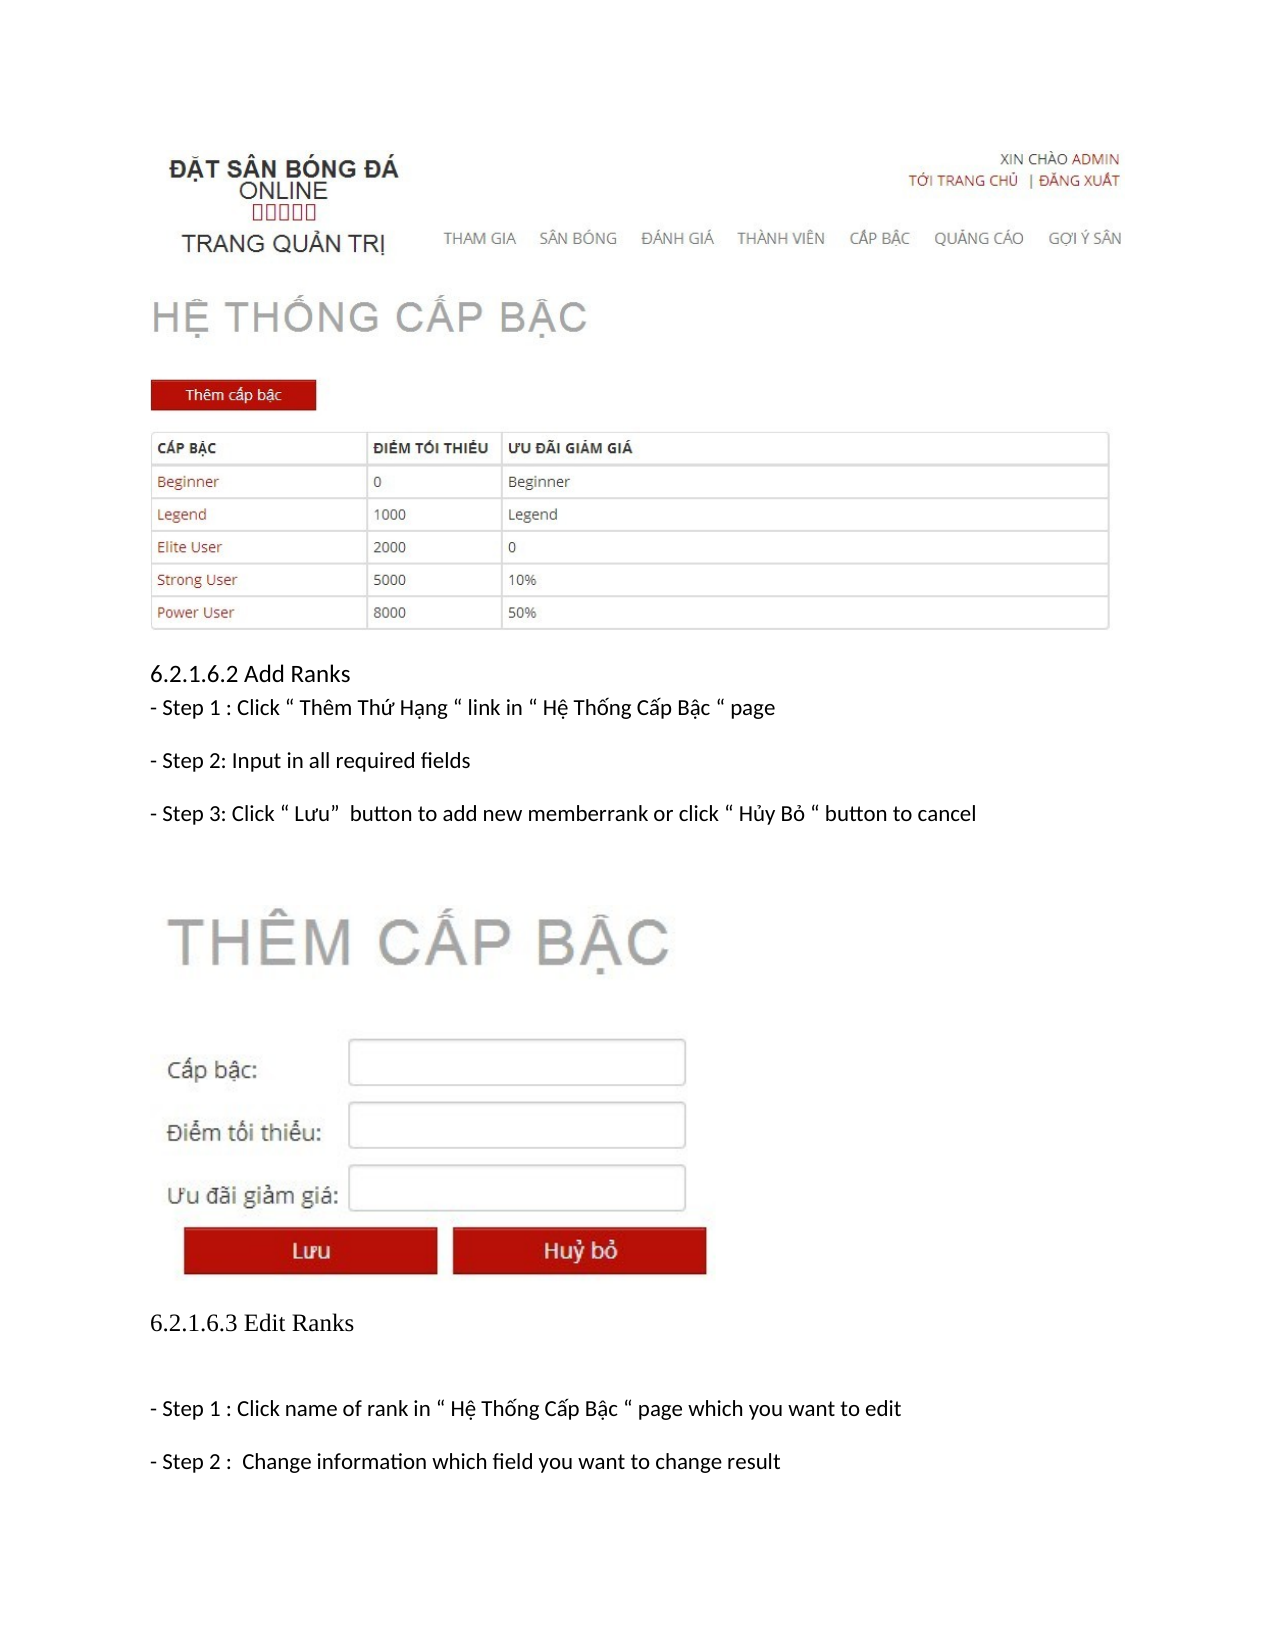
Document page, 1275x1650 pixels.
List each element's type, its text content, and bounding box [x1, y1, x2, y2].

subtitle 6.2.1.6.3 Edit Ranks [150, 1308, 1125, 1337]
text - Step 1 : Click “ Thêm Thứ Hạng “ link in “ Hệ Thống Cấp Bậc “ page [150, 693, 1125, 721]
text - Step 2 : Change information which field you want to change result [150, 1447, 1125, 1475]
text - Step 2: Input in all required fields [150, 746, 1125, 774]
text - Step 1 : Click name of rank in “ Hệ Thống Cấp Bậc “ page which you want to edit [150, 1394, 1125, 1422]
text - Step 3: Click “ Lưu” button to add new memberrank or click “ Hủy Bỏ “ button to cancel [150, 799, 1125, 827]
subtitle 6.2.1.6.2 Add Ranks [150, 658, 1125, 688]
picture [150, 905, 716, 1284]
picture [150, 150, 1125, 633]
